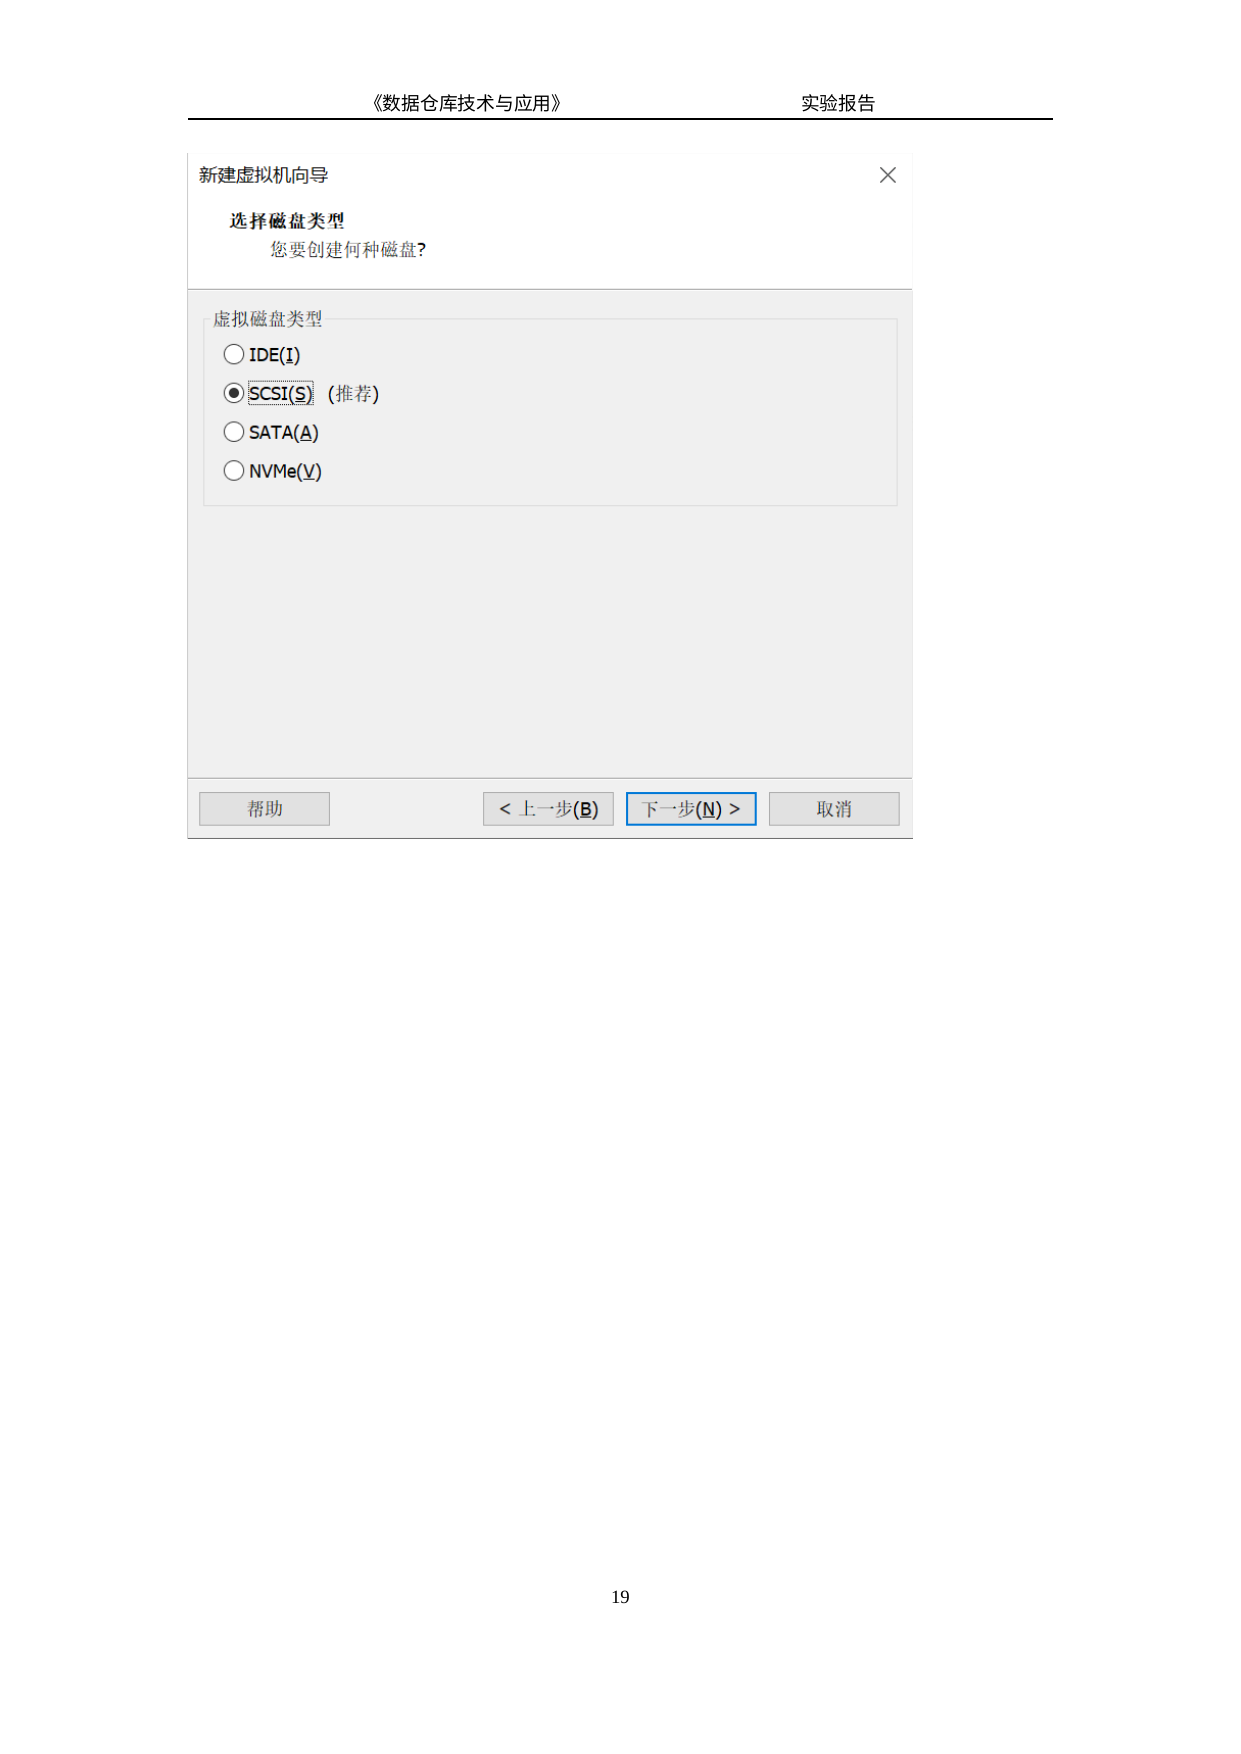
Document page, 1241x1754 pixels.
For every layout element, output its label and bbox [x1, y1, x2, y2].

picture [187, 153, 913, 839]
